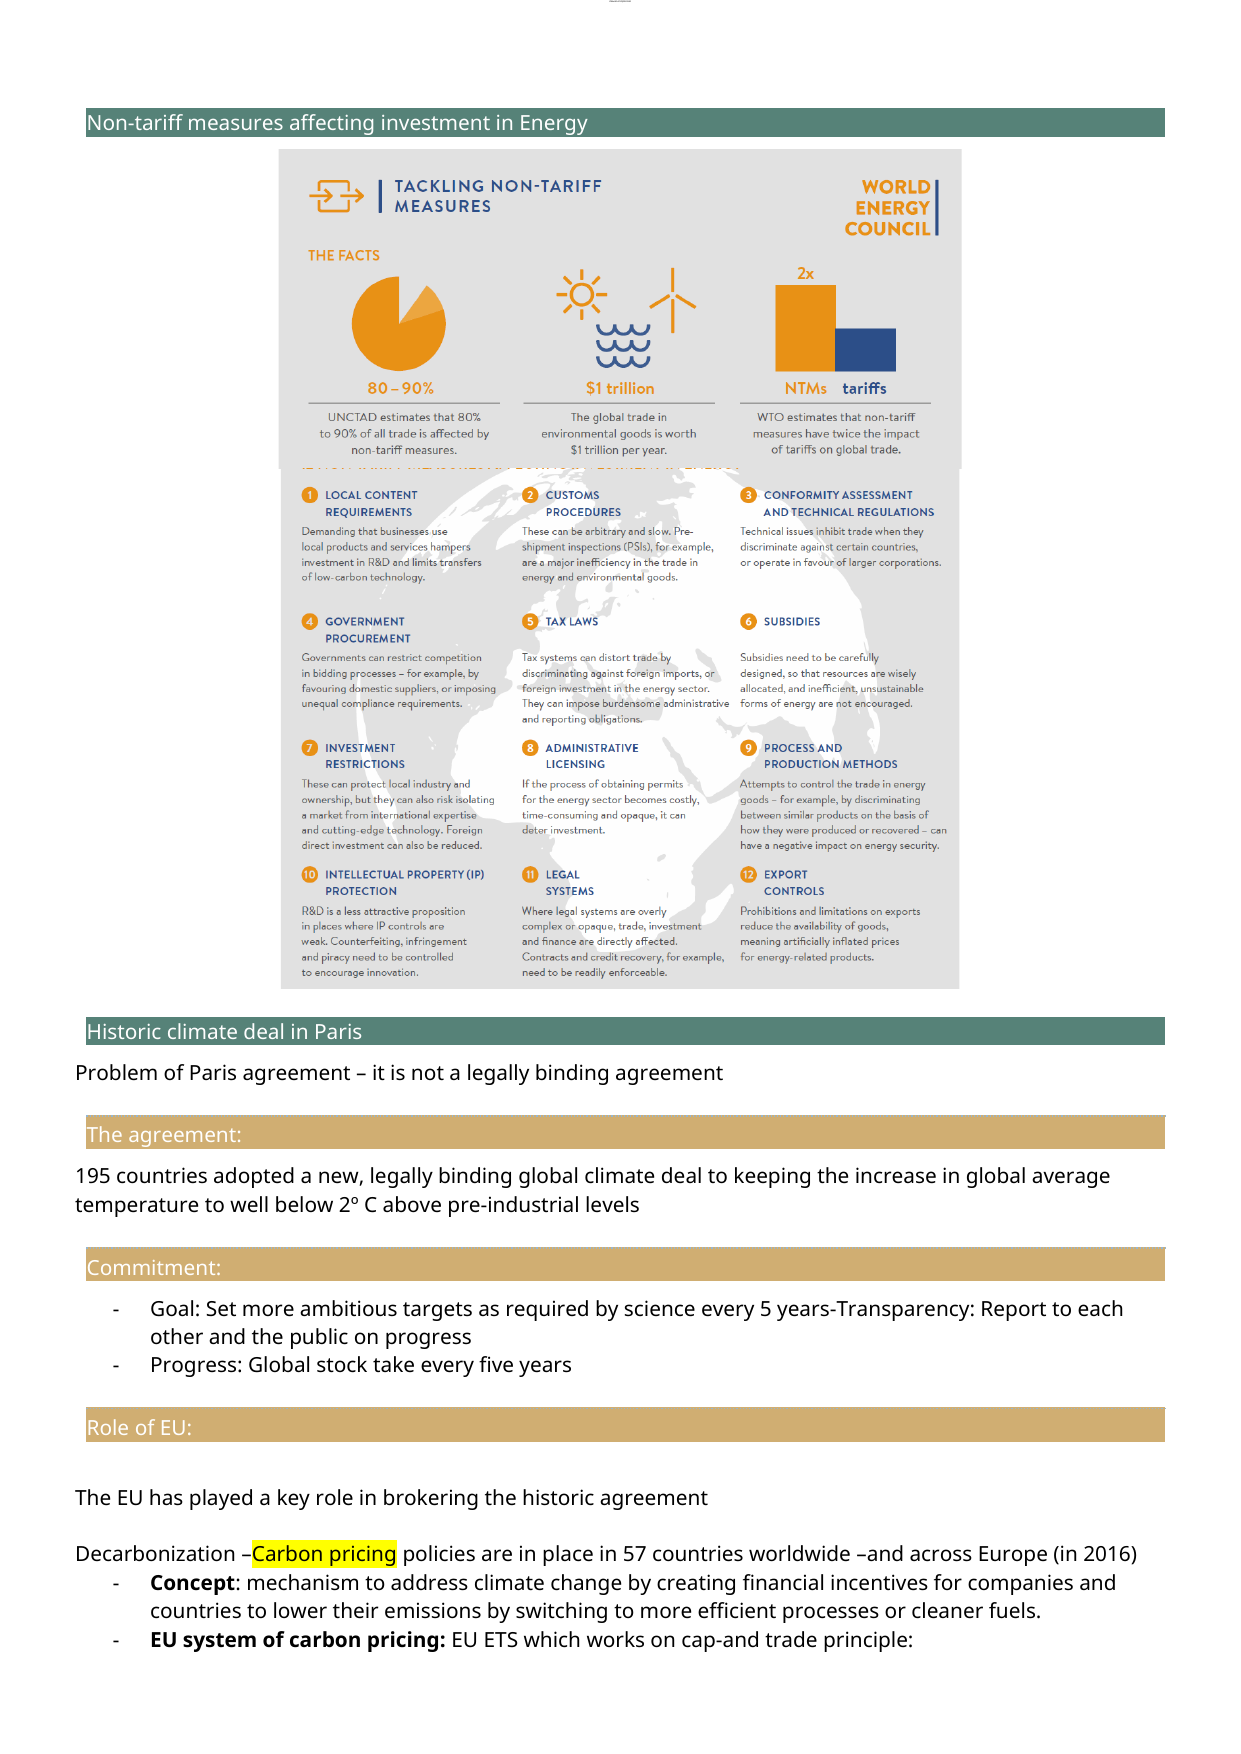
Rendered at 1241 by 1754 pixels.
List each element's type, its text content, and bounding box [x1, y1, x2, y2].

text 195 countries adopted a new, legally binding global climate deal to keeping the increase in global average temperature to well below 2º C above pre-industrial levels [75, 1162, 1165, 1218]
list EU system of carbon pricing: EU ETS which works on cap-and trade principle: [112, 1625, 1165, 1653]
text Decarbonization –Carbon pricing policies are in place in 57 countries worldwide –and across Europe (in 2016) [75, 1539, 1165, 1568]
subtitle Historic climate deal in Paris [86, 1017, 1165, 1045]
subtitle Commitment: [86, 1247, 1165, 1281]
text The EU has played a key role in brokering the historic agreement [75, 1483, 1165, 1511]
subtitle Non-tariff measures affecting investment in Energy [86, 108, 1165, 137]
list Progress: Global stock take every five years [112, 1351, 1165, 1379]
subtitle The agreement: [86, 1115, 1165, 1149]
subtitle Role of EU: [86, 1407, 1165, 1442]
list Concept: mechanism to address climate change by creating financial incentives for companies and countries to lower their emissions by switching to more efficient processes or cleaner fuels. [112, 1568, 1165, 1625]
list Goal: Set more ambitious targets as required by science every 5 years-Transparency: Report to each other and the public on progress [112, 1294, 1165, 1351]
text Problem of Paris agreement – it is not a legally binding agreement [75, 1058, 1165, 1086]
